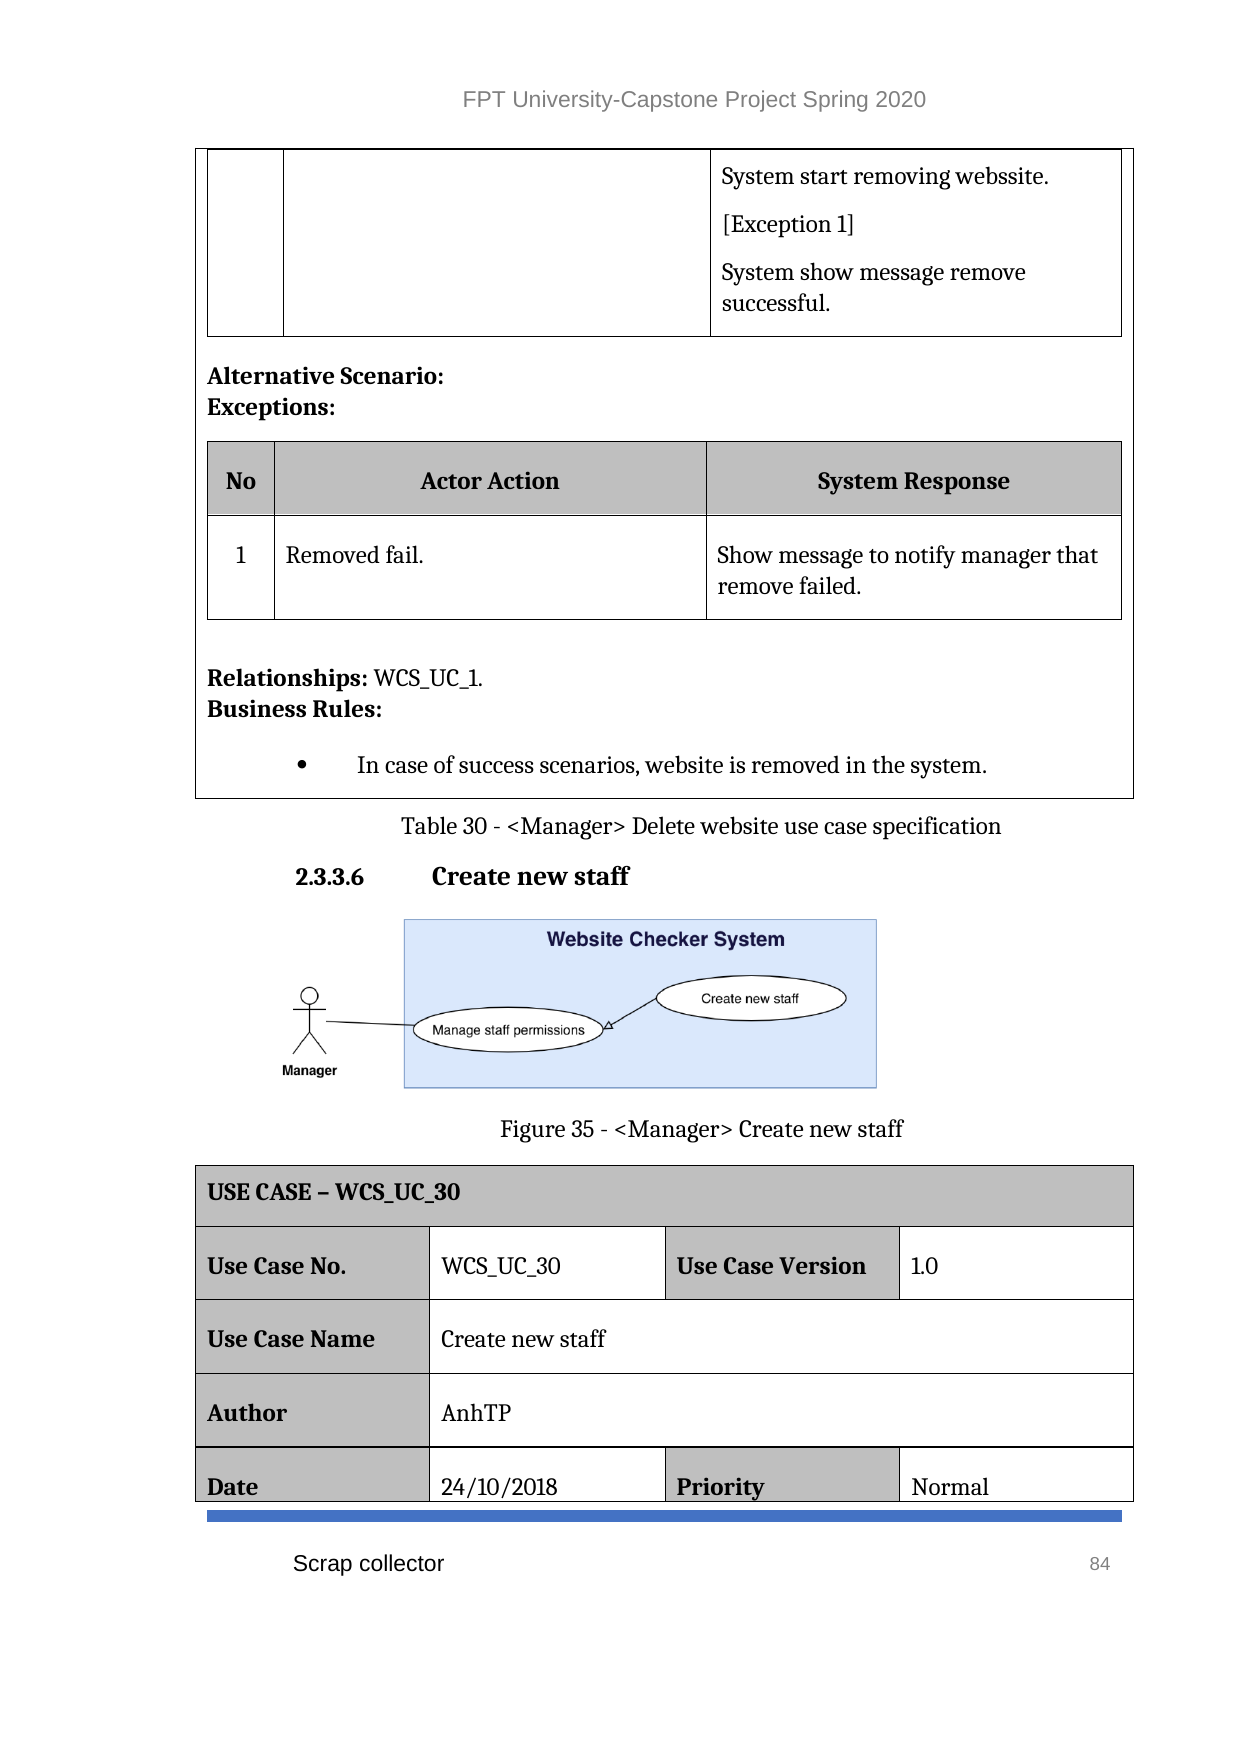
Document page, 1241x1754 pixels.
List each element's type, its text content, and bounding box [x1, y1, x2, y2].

table_header USE CASE – WCS_UC_30 [196, 1166, 1133, 1226]
list Create new staff [295, 861, 1122, 893]
table_cell AnhTP [430, 1374, 1133, 1446]
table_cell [196, 149, 1133, 798]
picture [275, 911, 881, 1097]
table_cell 24/10/2018 [430, 1448, 665, 1501]
table_cell Use Case No. [196, 1227, 429, 1299]
table_cell Author [196, 1374, 429, 1446]
table_cell Use Case Name [196, 1300, 429, 1373]
text Figure 35 - <Manager> Create new staff [207, 1115, 1122, 1144]
table_cell Date [196, 1448, 429, 1501]
table_cell Normal [900, 1448, 1133, 1501]
table_cell Priority [666, 1448, 899, 1501]
table_cell 1.0 [900, 1227, 1133, 1299]
table_cell Use Case Version [666, 1227, 899, 1299]
table_cell WCS_UC_30 [430, 1227, 665, 1299]
table_cell Create new staff [430, 1300, 1133, 1373]
